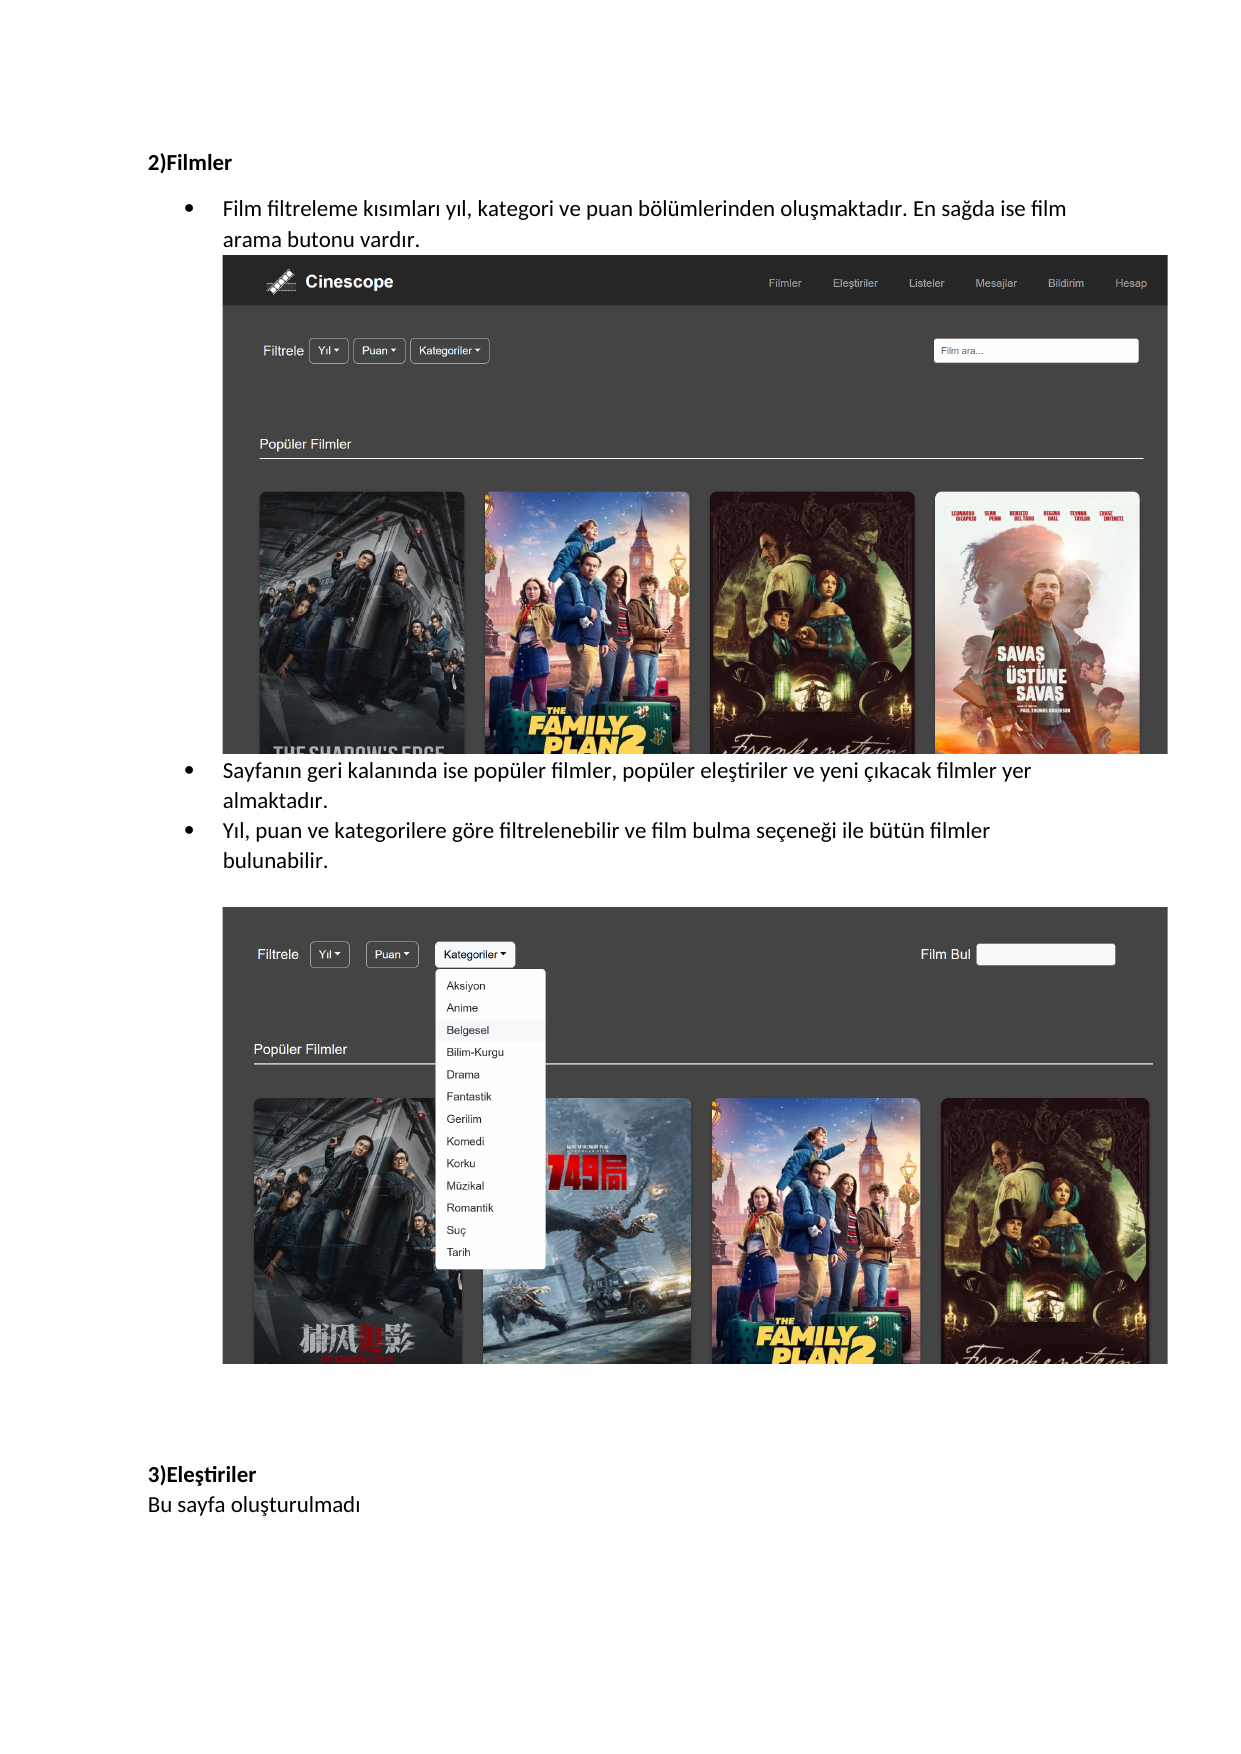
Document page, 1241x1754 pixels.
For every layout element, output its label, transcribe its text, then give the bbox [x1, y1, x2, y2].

list Sayfanın geri kalanında ise popüler filmler, popüler eleştiriler ve yeni çıkacak filmler yer almaktadır. [185, 756, 1093, 814]
picture [222, 255, 1168, 754]
text 2)Filmler [148, 148, 1093, 176]
text 3)Eleştiriler Bu sayfa oluşturulmadı [148, 1460, 1093, 1518]
picture [222, 907, 1168, 1364]
list Yıl, puan ve kategorilere göre filtrelenebilir ve film bulma seçeneği ile bütün filmler bulunabilir. [185, 816, 1093, 875]
